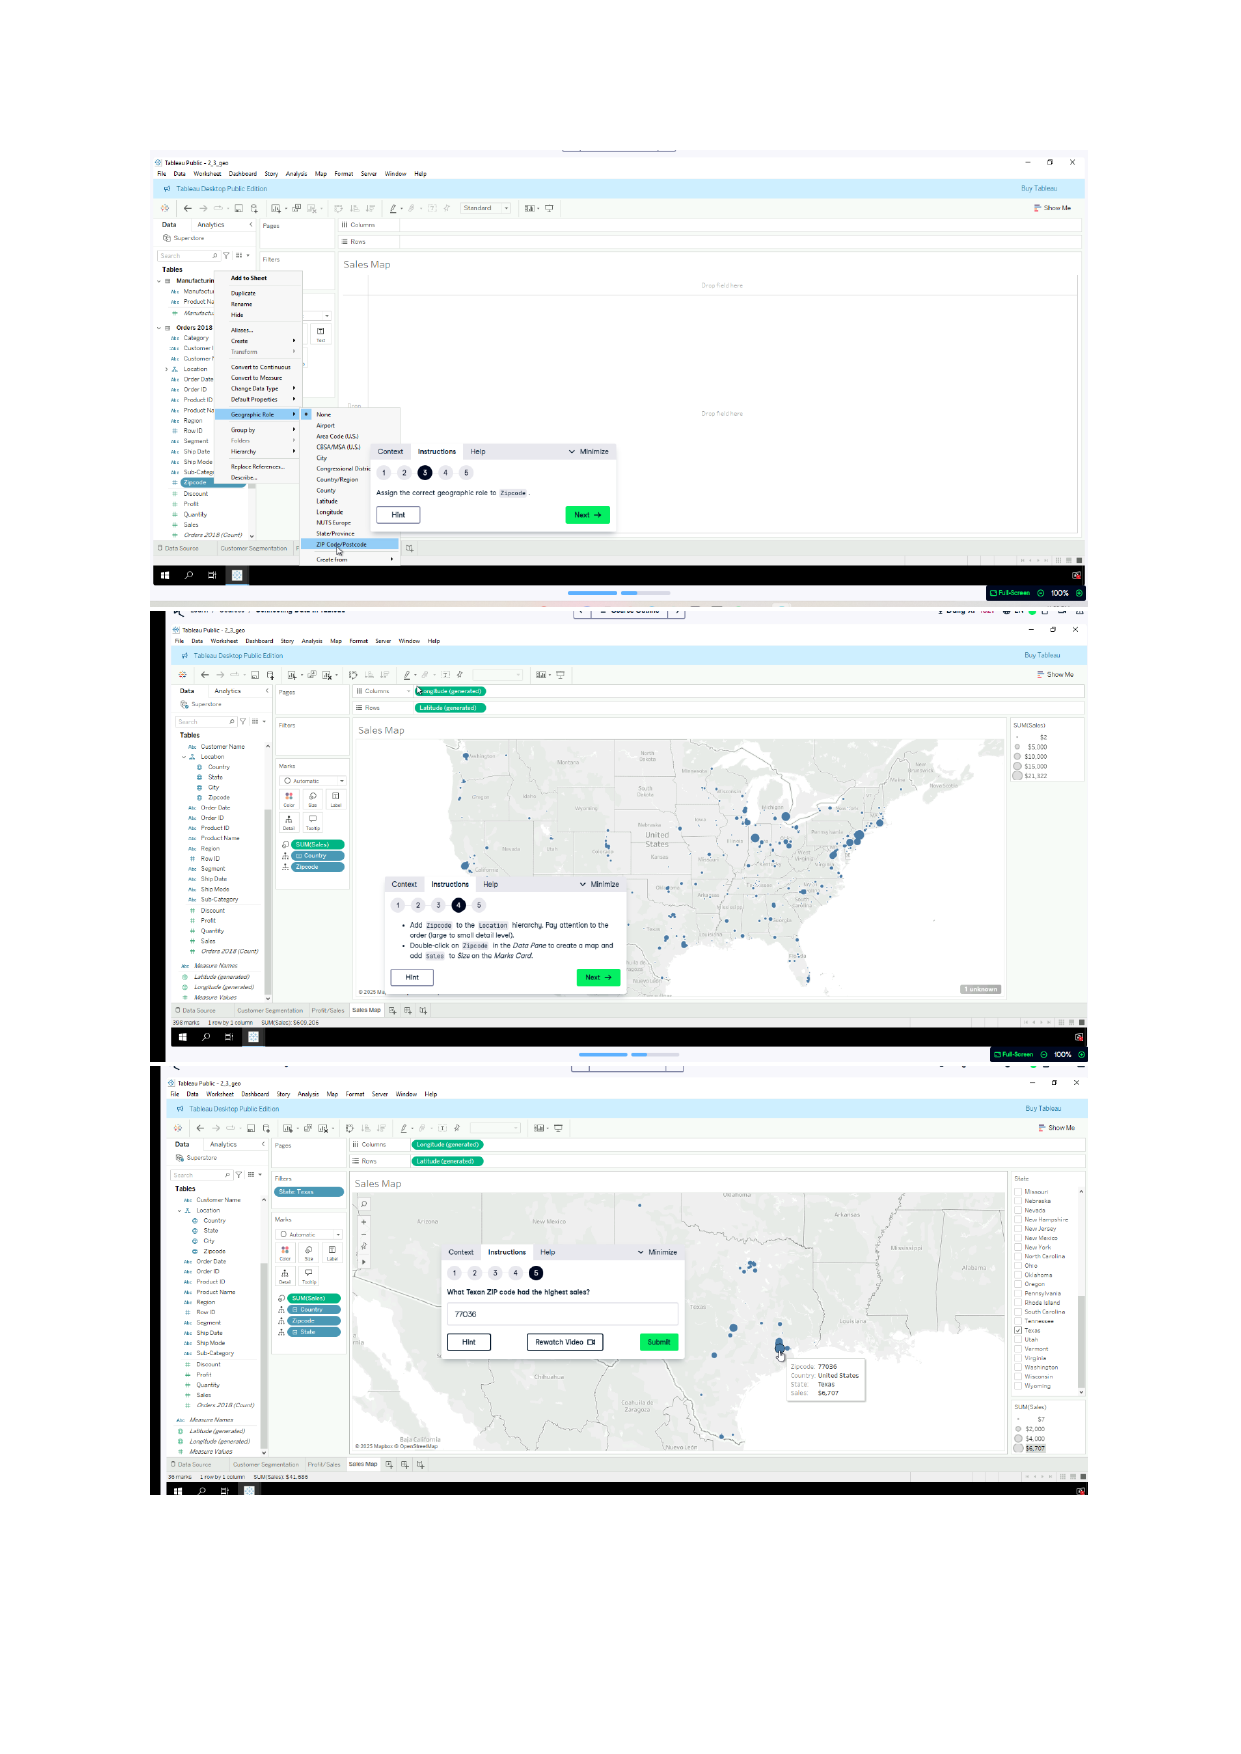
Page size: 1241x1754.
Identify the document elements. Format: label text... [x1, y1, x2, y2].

picture [150, 1066, 1088, 1495]
picture [150, 150, 1088, 607]
picture [150, 611, 1088, 1062]
